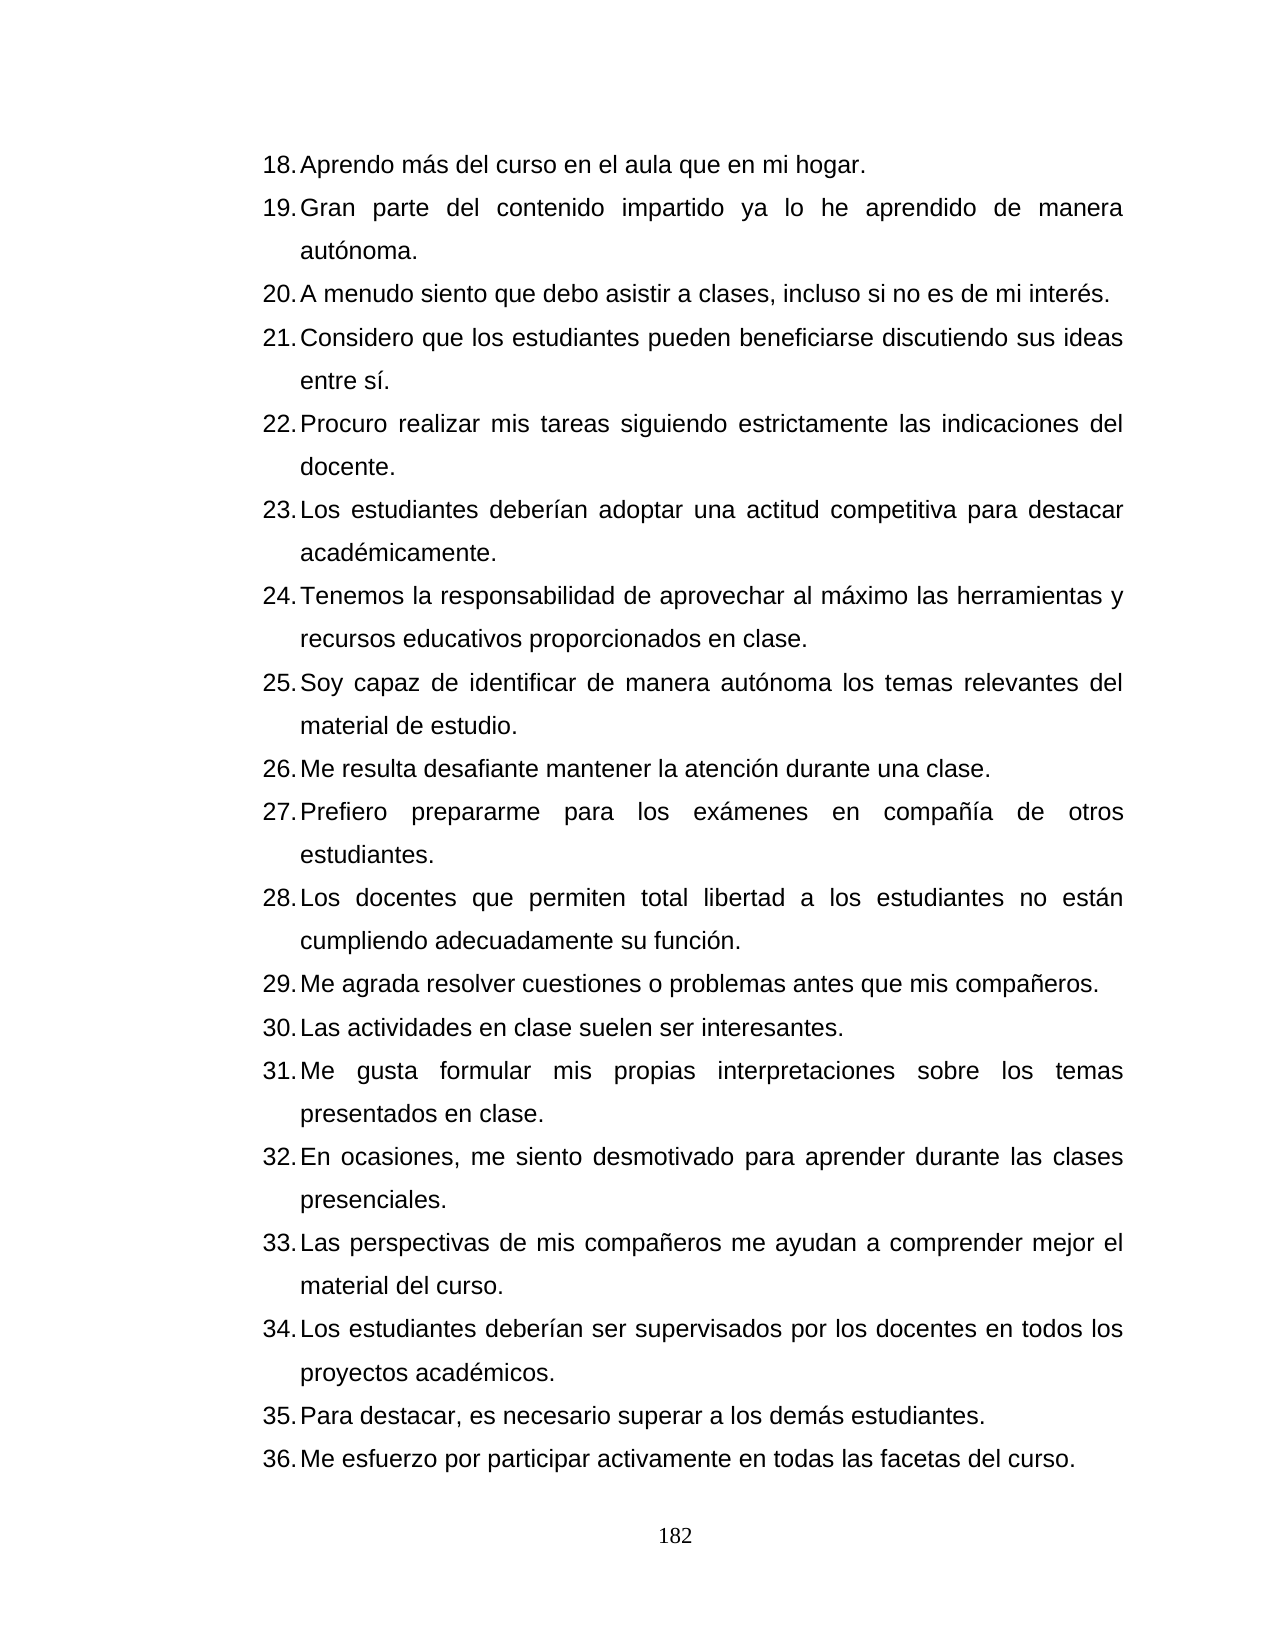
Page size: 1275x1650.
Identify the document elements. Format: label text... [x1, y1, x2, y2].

list Procuro realizar mis tareas siguiendo estrictamente las indicaciones del docente. [262, 409, 1125, 481]
list Me gusta formular mis propias interpretaciones sobre los temas presentados en clase. [262, 1056, 1125, 1127]
list Aprendo más del curso en el aula que en mi hogar. [262, 150, 1125, 179]
list Las actividades en clase suelen ser interesantes. [262, 1012, 1125, 1041]
list Los estudiantes deberían adoptar una actitud competitiva para destacar académicamente. [262, 495, 1125, 567]
list Los estudiantes deberían ser supervisados por los docentes en todos los proyectos académicos. [262, 1314, 1125, 1386]
list Me esfuerzo por participar activamente en todas las facetas del curso. [262, 1444, 1125, 1472]
list Me agrada resolver cuestiones o problemas antes que mis compañeros. [262, 969, 1125, 998]
list Las perspectivas de mis compañeros me ayudan a comprender mejor el material del curso. [262, 1228, 1125, 1300]
list Me resulta desafiante mantener la atención durante una clase. [262, 754, 1125, 782]
list Prefiero prepararme para los exámenes en compañía de otros estudiantes. [262, 797, 1125, 869]
list Considero que los estudiantes pueden beneficiarse discutiendo sus ideas entre sí. [262, 322, 1125, 394]
list Soy capaz de identificar de manera autónoma los temas relevantes del material de estudio. [262, 667, 1125, 739]
list Para destacar, es necesario superar a los demás estudiantes. [262, 1401, 1125, 1429]
list Gran parte del contenido impartido ya lo he aprendido de manera autónoma. [262, 193, 1125, 265]
list Los docentes que permiten total libertad a los estudiantes no están cumpliendo adecuadamente su función. [262, 883, 1125, 955]
list En ocasiones, me siento desmotivado para aprender durante las clases presenciales. [262, 1142, 1125, 1214]
list Tenemos la responsabilidad de aprovechar al máximo las herramientas y recursos educativos proporcionados en clase. [262, 581, 1125, 653]
list A menudo siento que debo asistir a clases, incluso si no es de mi interés. [262, 279, 1125, 308]
